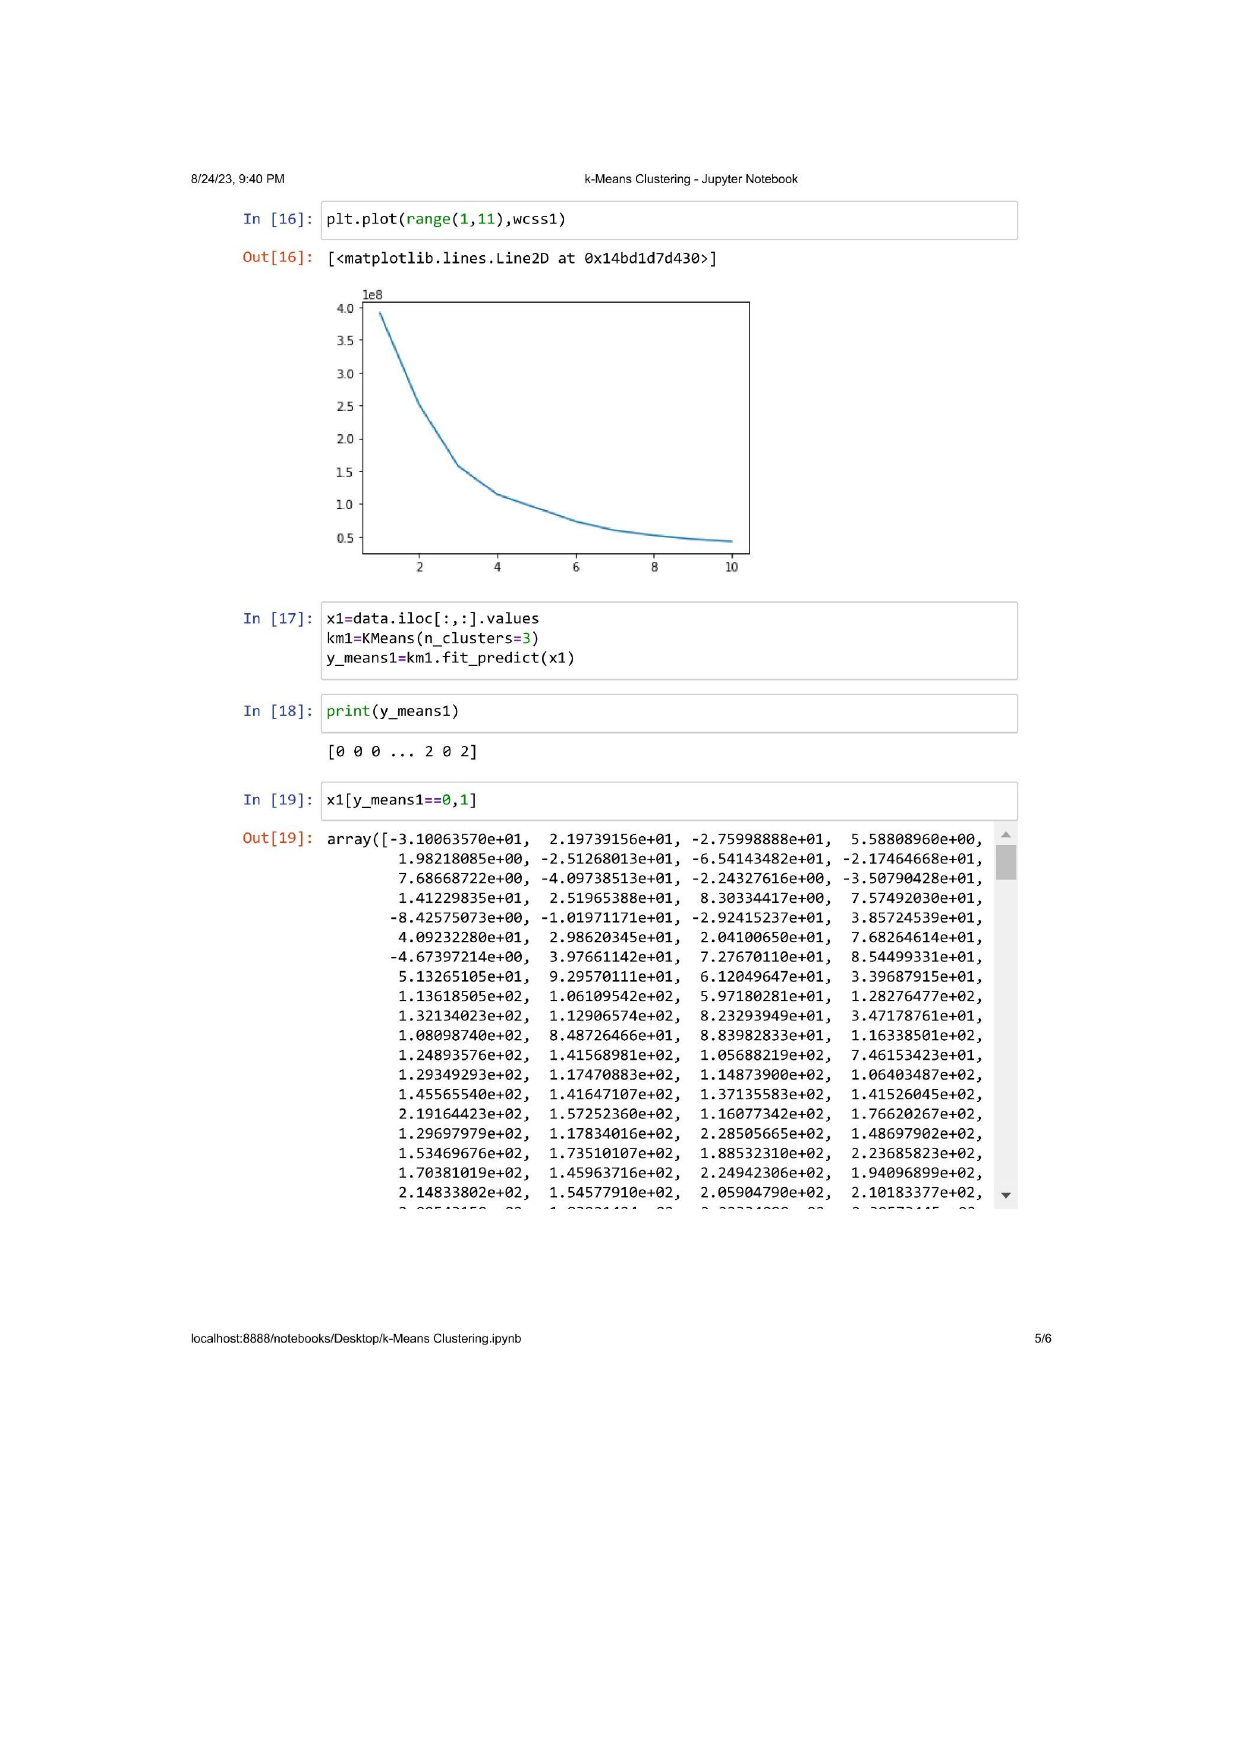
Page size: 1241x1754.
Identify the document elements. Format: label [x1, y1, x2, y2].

picture [150, 150, 1091, 1367]
